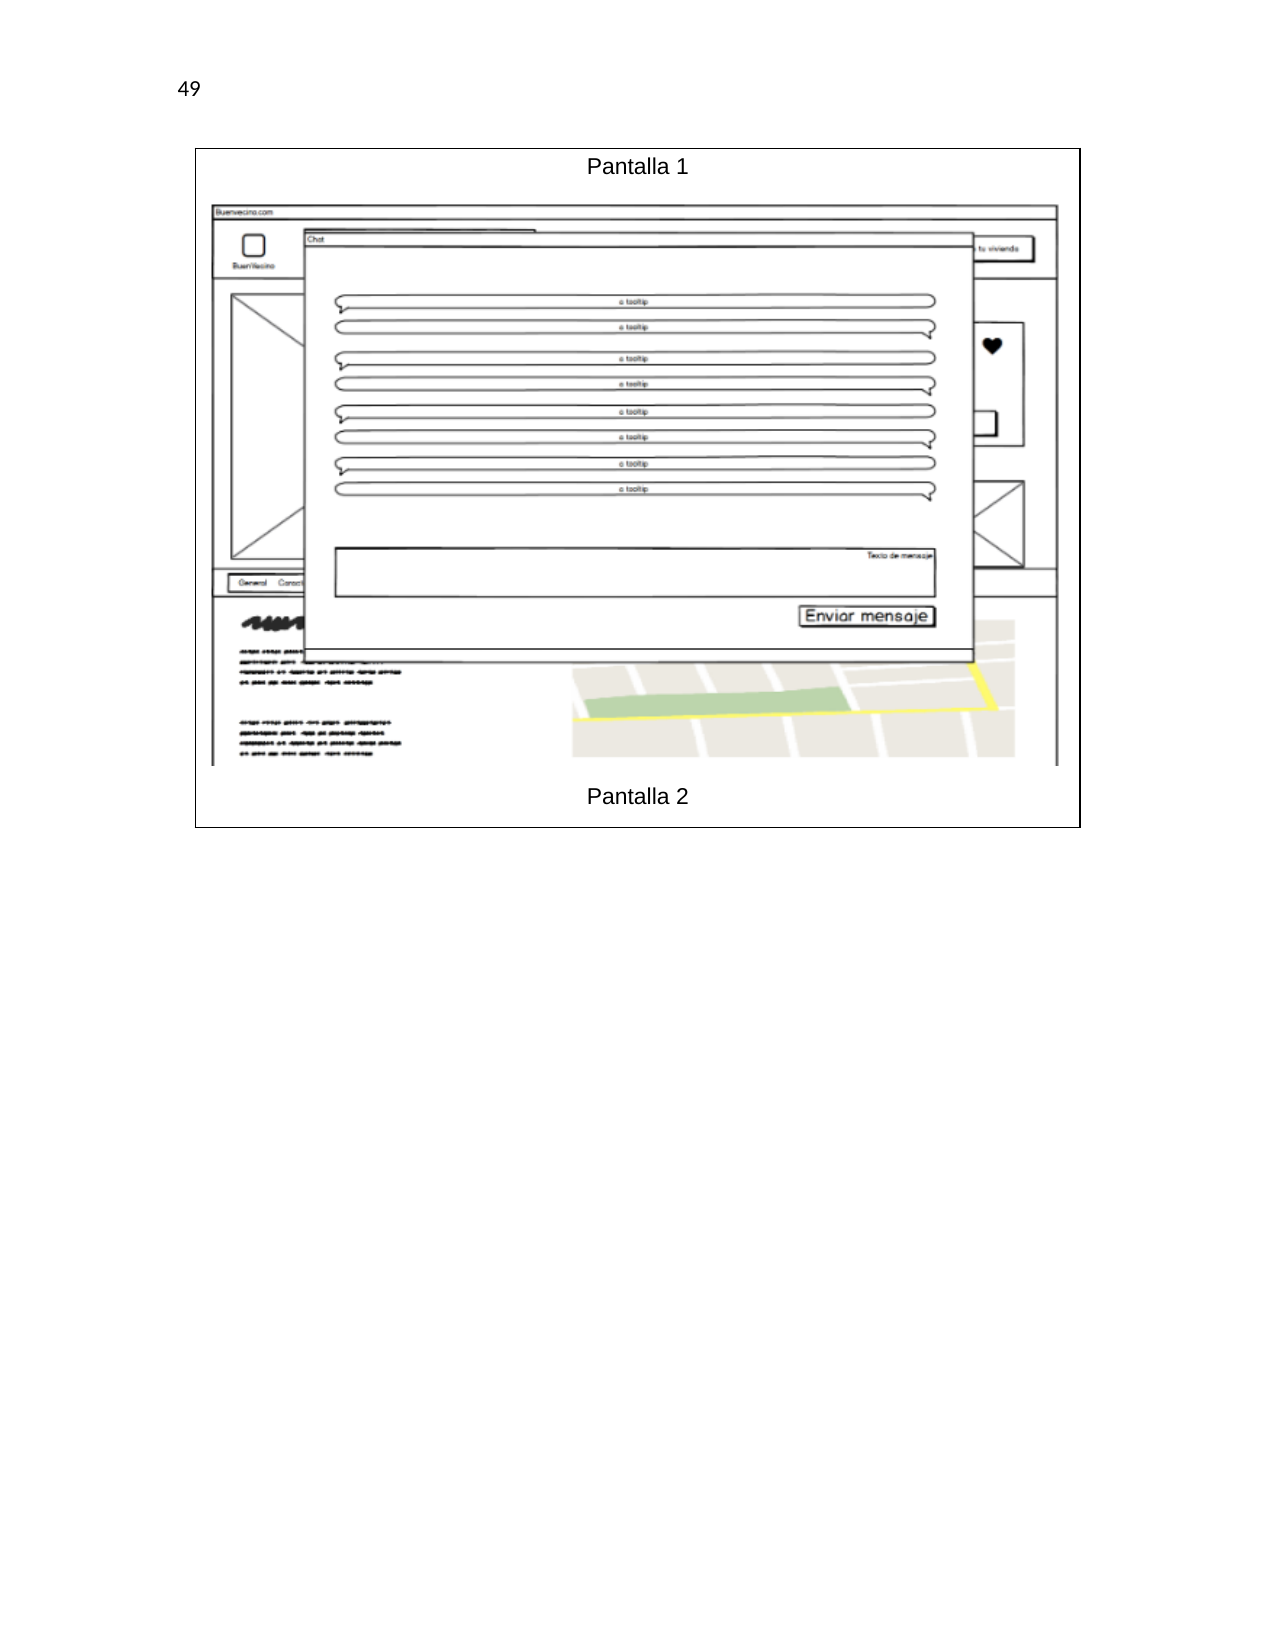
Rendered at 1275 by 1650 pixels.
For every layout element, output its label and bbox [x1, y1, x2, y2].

table_cell [196, 149, 1079, 827]
picture [206, 196, 1069, 766]
